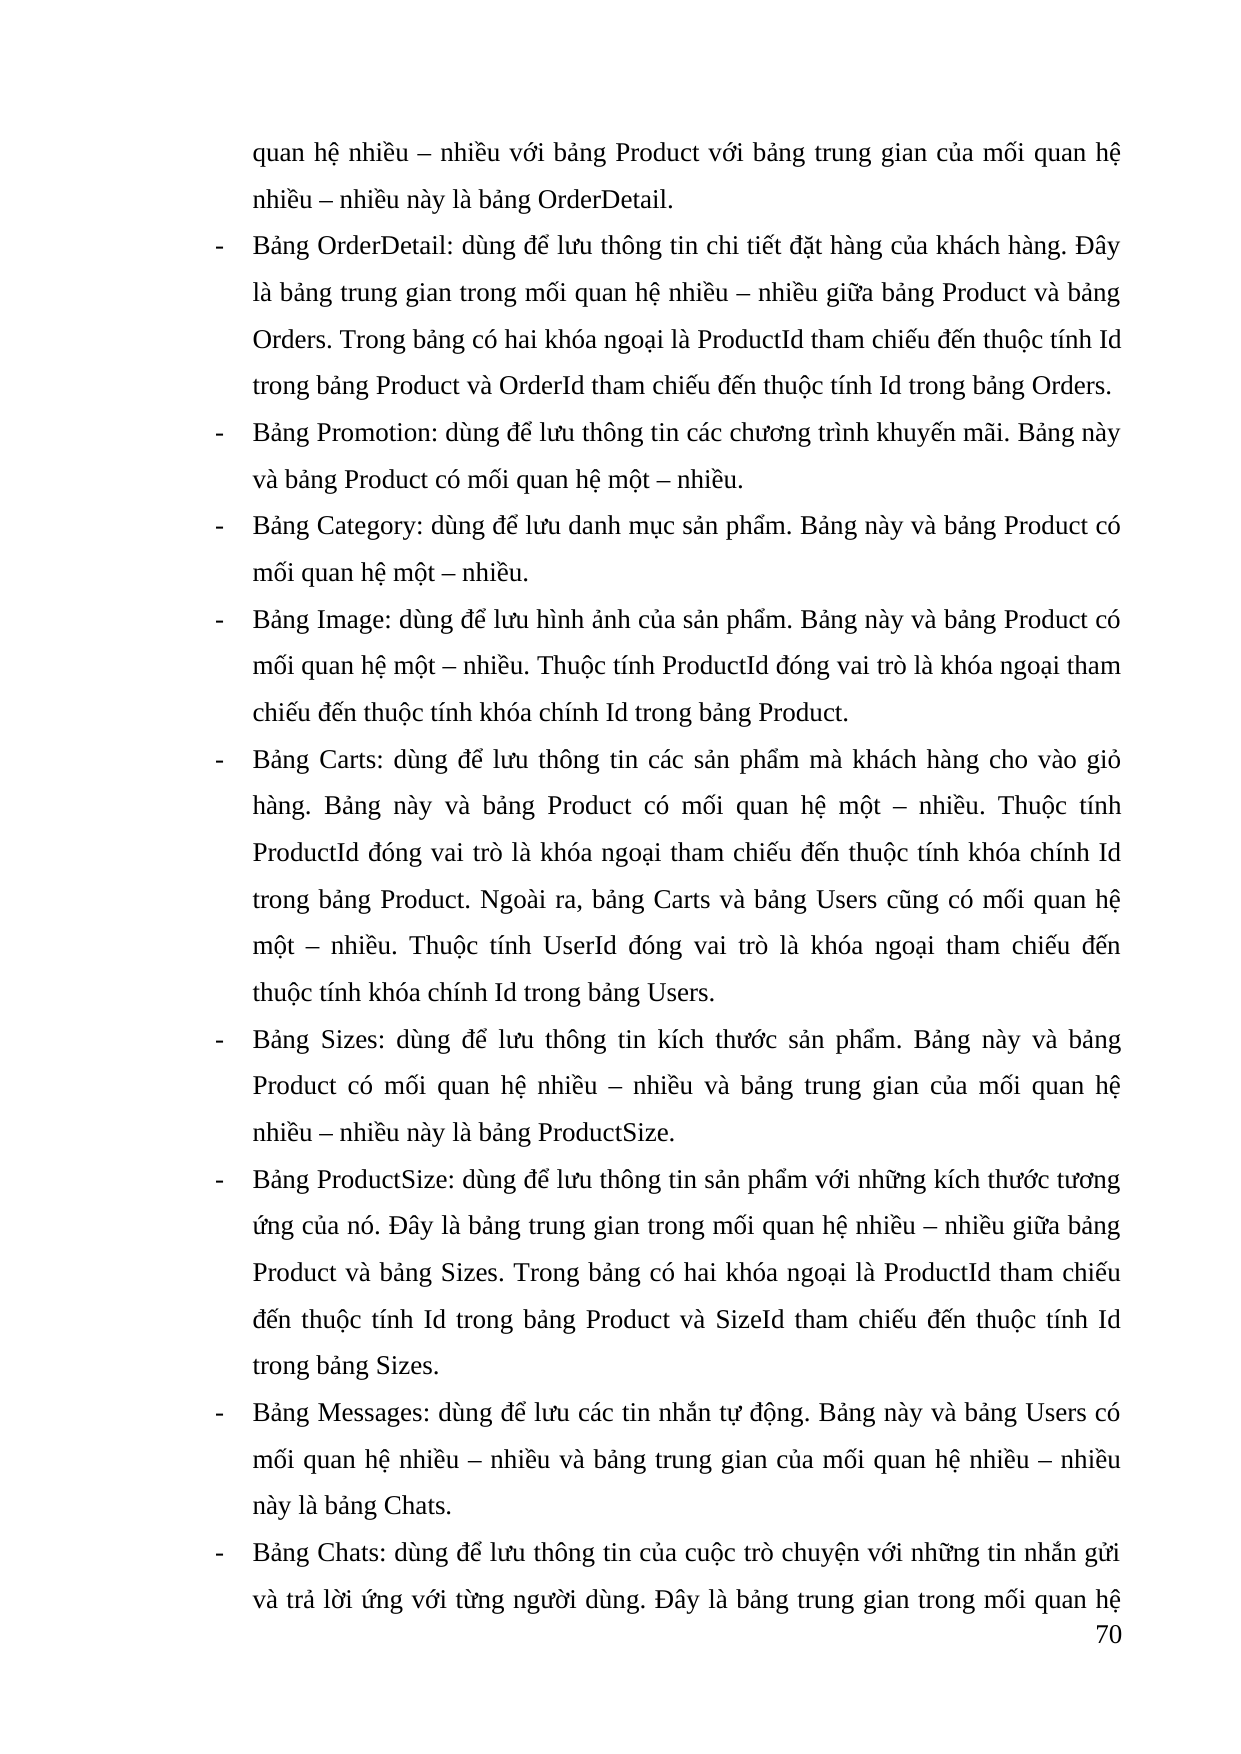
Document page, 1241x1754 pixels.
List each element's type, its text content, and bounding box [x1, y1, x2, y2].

list Bảng OrderDetail: dùng để lưu thông tin chi tiết đặt hàng của khách hàng. Đây là bảng trung gian trong mối quan hệ nhiều – nhiều giữa bảng Product và bảng Orders. Trong bảng có hai khóa ngoại là ProductId tham chiếu đến thuộc tính Id trong bảng Product và OrderId tham chiếu đến thuộc tính Id trong bảng Orders. [215, 229, 1122, 401]
list Bảng Image: dùng để lưu hình ảnh của sản phẩm. Bảng này và bảng Product có mối quan hệ một – nhiều. Thuộc tính ProductId đóng vai trò là khóa ngoại tham chiếu đến thuộc tính khóa chính Id trong bảng Product. [215, 603, 1122, 727]
list Bảng ProductSize: dùng để lưu thông tin sản phẩm với những kích thước tương ứng của nó. Đây là bảng trung gian trong mối quan hệ nhiều – nhiều giữa bảng Product và bảng Sizes. Trong bảng có hai khóa ngoại là ProductId tham chiếu đến thuộc tính Id trong bảng Product và SizeId tham chiếu đến thuộc tính Id trong bảng Sizes. [215, 1163, 1122, 1381]
list Bảng Promotion: dùng để lưu thông tin các chương trình khuyến mãi. Bảng này và bảng Product có mối quan hệ một – nhiều. [215, 416, 1122, 494]
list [215, 136, 1122, 214]
list Bảng Carts: dùng để lưu thông tin các sản phẩm mà khách hàng cho vào giỏ hàng. Bảng này và bảng Product có mối quan hệ một – nhiều. Thuộc tính ProductId đóng vai trò là khóa ngoại tham chiếu đến thuộc tính khóa chính Id trong bảng Product. Ngoài ra, bảng Carts và bảng Users cũng có mối quan hệ một – nhiều. Thuộc tính UserId đóng vai trò là khóa ngoại tham chiếu đến thuộc tính khóa chính Id trong bảng Users. [215, 743, 1122, 1007]
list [215, 1536, 1122, 1614]
list Bảng Sizes: dùng để lưu thông tin kích thước sản phẩm. Bảng này và bảng Product có mối quan hệ nhiều – nhiều và bảng trung gian của mối quan hệ nhiều – nhiều này là bảng ProductSize. [215, 1023, 1122, 1147]
list Bảng Messages: dùng để lưu các tin nhắn tự động. Bảng này và bảng Users có mối quan hệ nhiều – nhiều và bảng trung gian của mối quan hệ nhiều – nhiều này là bảng Chats. [215, 1396, 1122, 1521]
list Bảng Category: dùng để lưu danh mục sản phẩm. Bảng này và bảng Product có mối quan hệ một – nhiều. [215, 509, 1122, 587]
